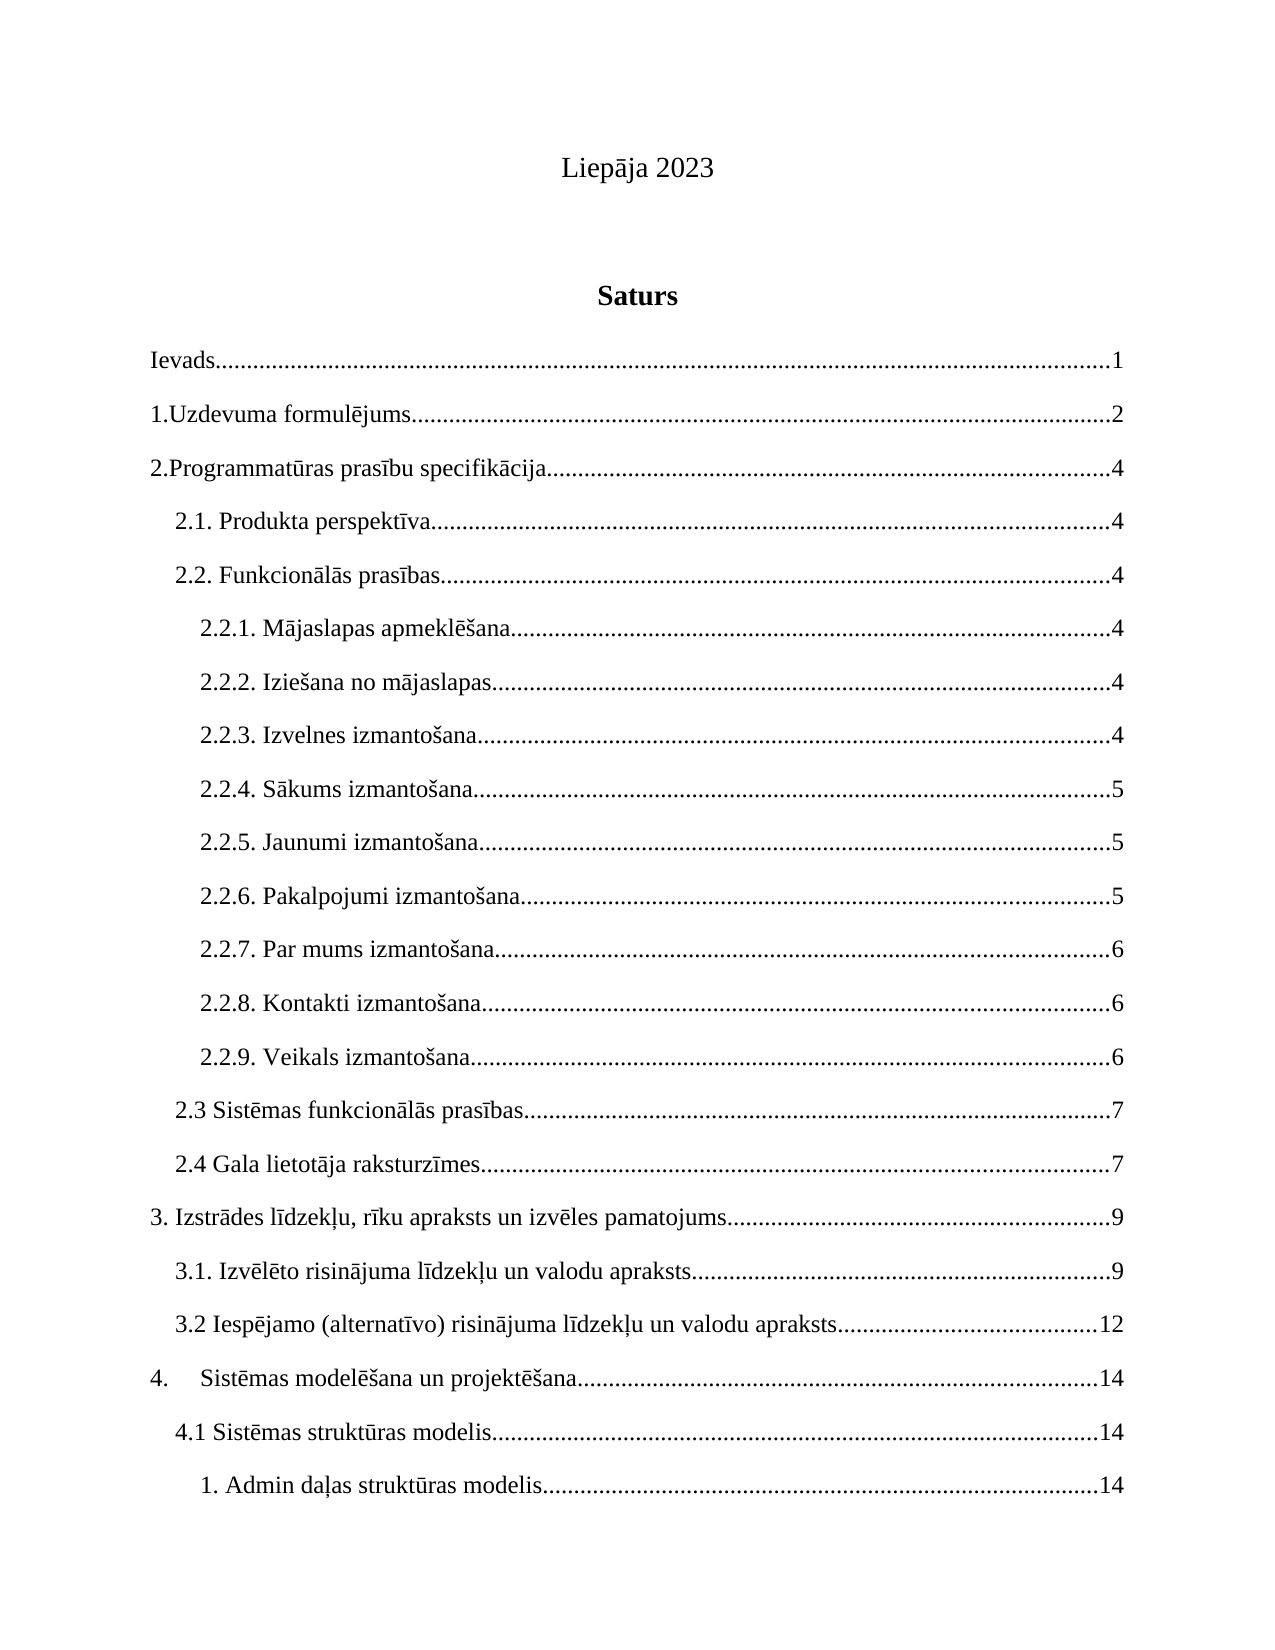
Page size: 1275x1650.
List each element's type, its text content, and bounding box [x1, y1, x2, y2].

text Liepāja 2023 [150, 150, 1125, 183]
